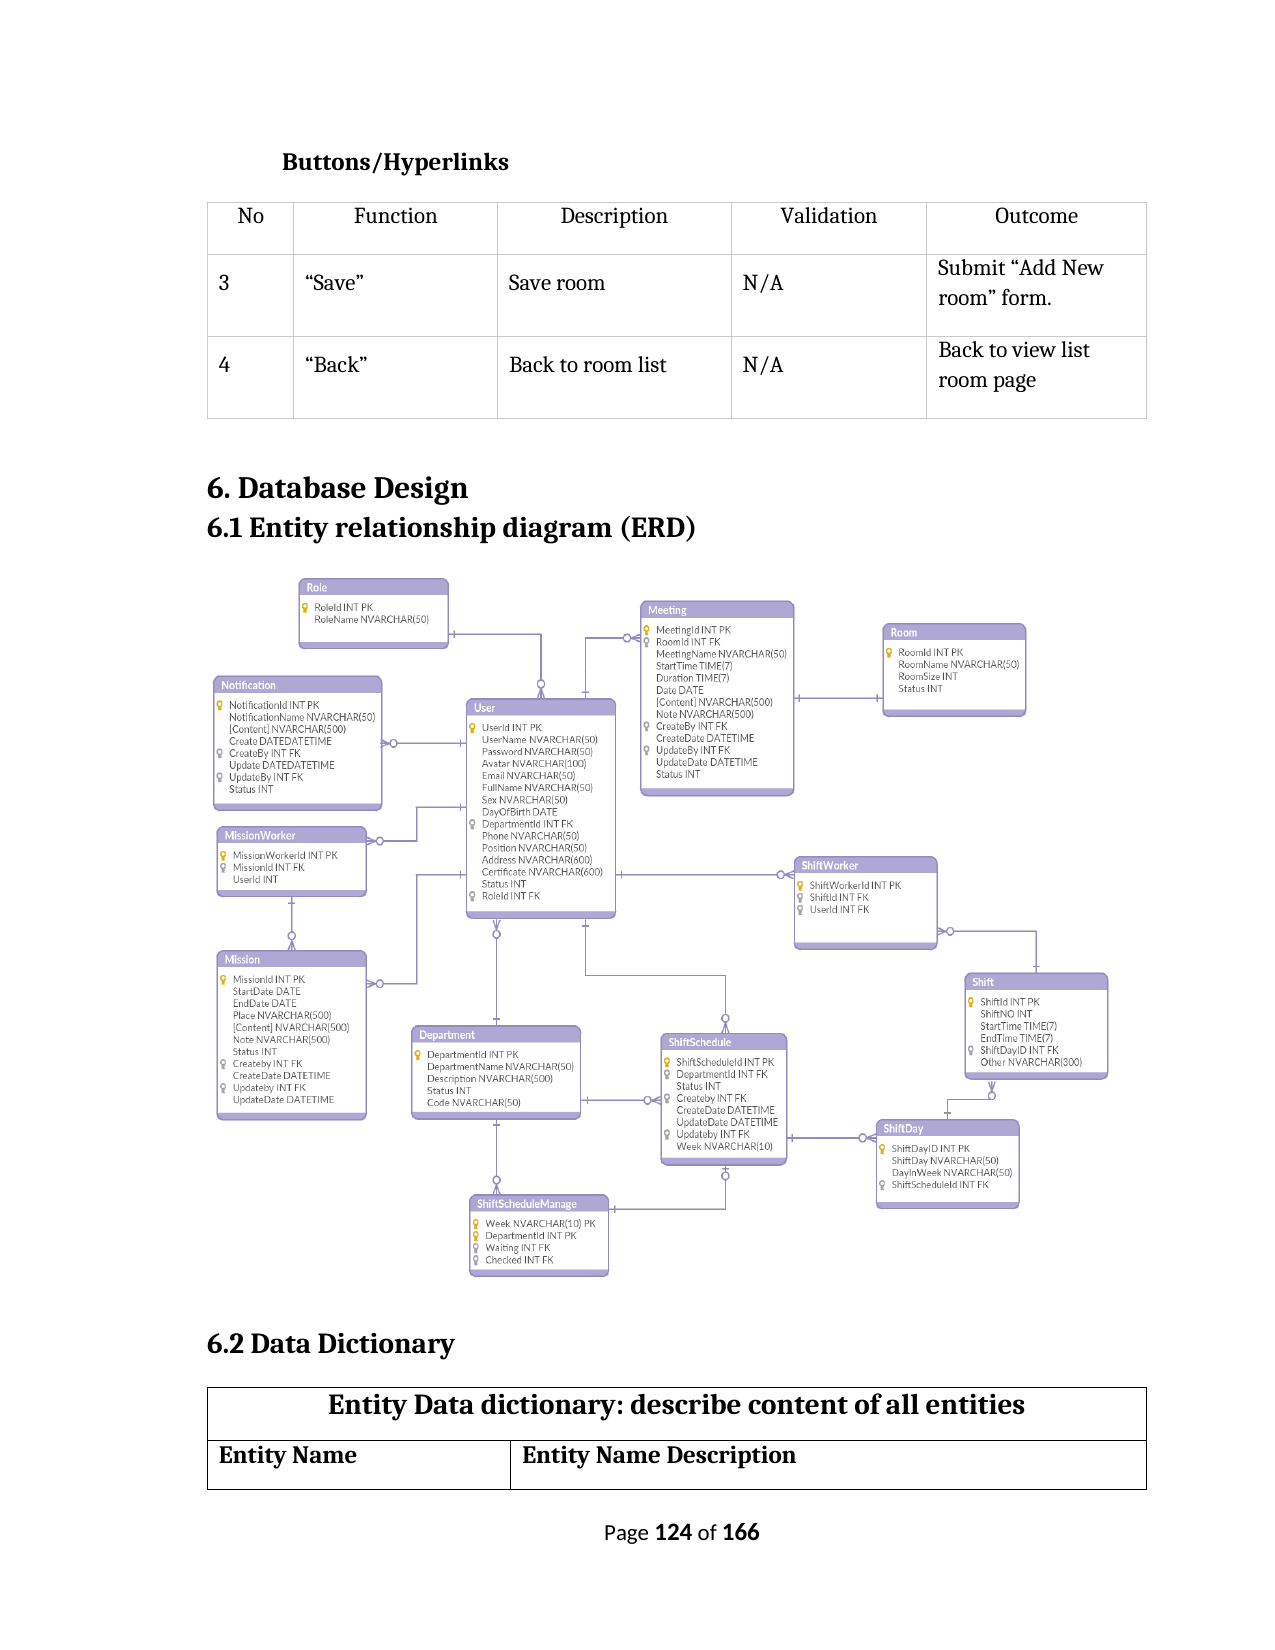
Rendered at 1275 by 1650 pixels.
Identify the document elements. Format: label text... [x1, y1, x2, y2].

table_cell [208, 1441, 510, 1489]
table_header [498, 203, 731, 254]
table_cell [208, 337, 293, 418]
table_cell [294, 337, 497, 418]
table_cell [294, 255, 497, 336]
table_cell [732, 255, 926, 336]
picture [206, 570, 1143, 1302]
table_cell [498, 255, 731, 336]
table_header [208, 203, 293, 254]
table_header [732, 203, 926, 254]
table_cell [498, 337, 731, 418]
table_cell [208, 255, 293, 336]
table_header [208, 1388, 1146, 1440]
text 6. Database Design 6.1 Entity relationship diagram (ERD) [207, 470, 1157, 545]
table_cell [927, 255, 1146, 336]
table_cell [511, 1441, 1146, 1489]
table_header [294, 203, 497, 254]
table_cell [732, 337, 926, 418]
text Buttons/Hyperlinks [282, 148, 1157, 176]
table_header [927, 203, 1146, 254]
text 6.2 Data Dictionary [207, 1328, 1157, 1361]
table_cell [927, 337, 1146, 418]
